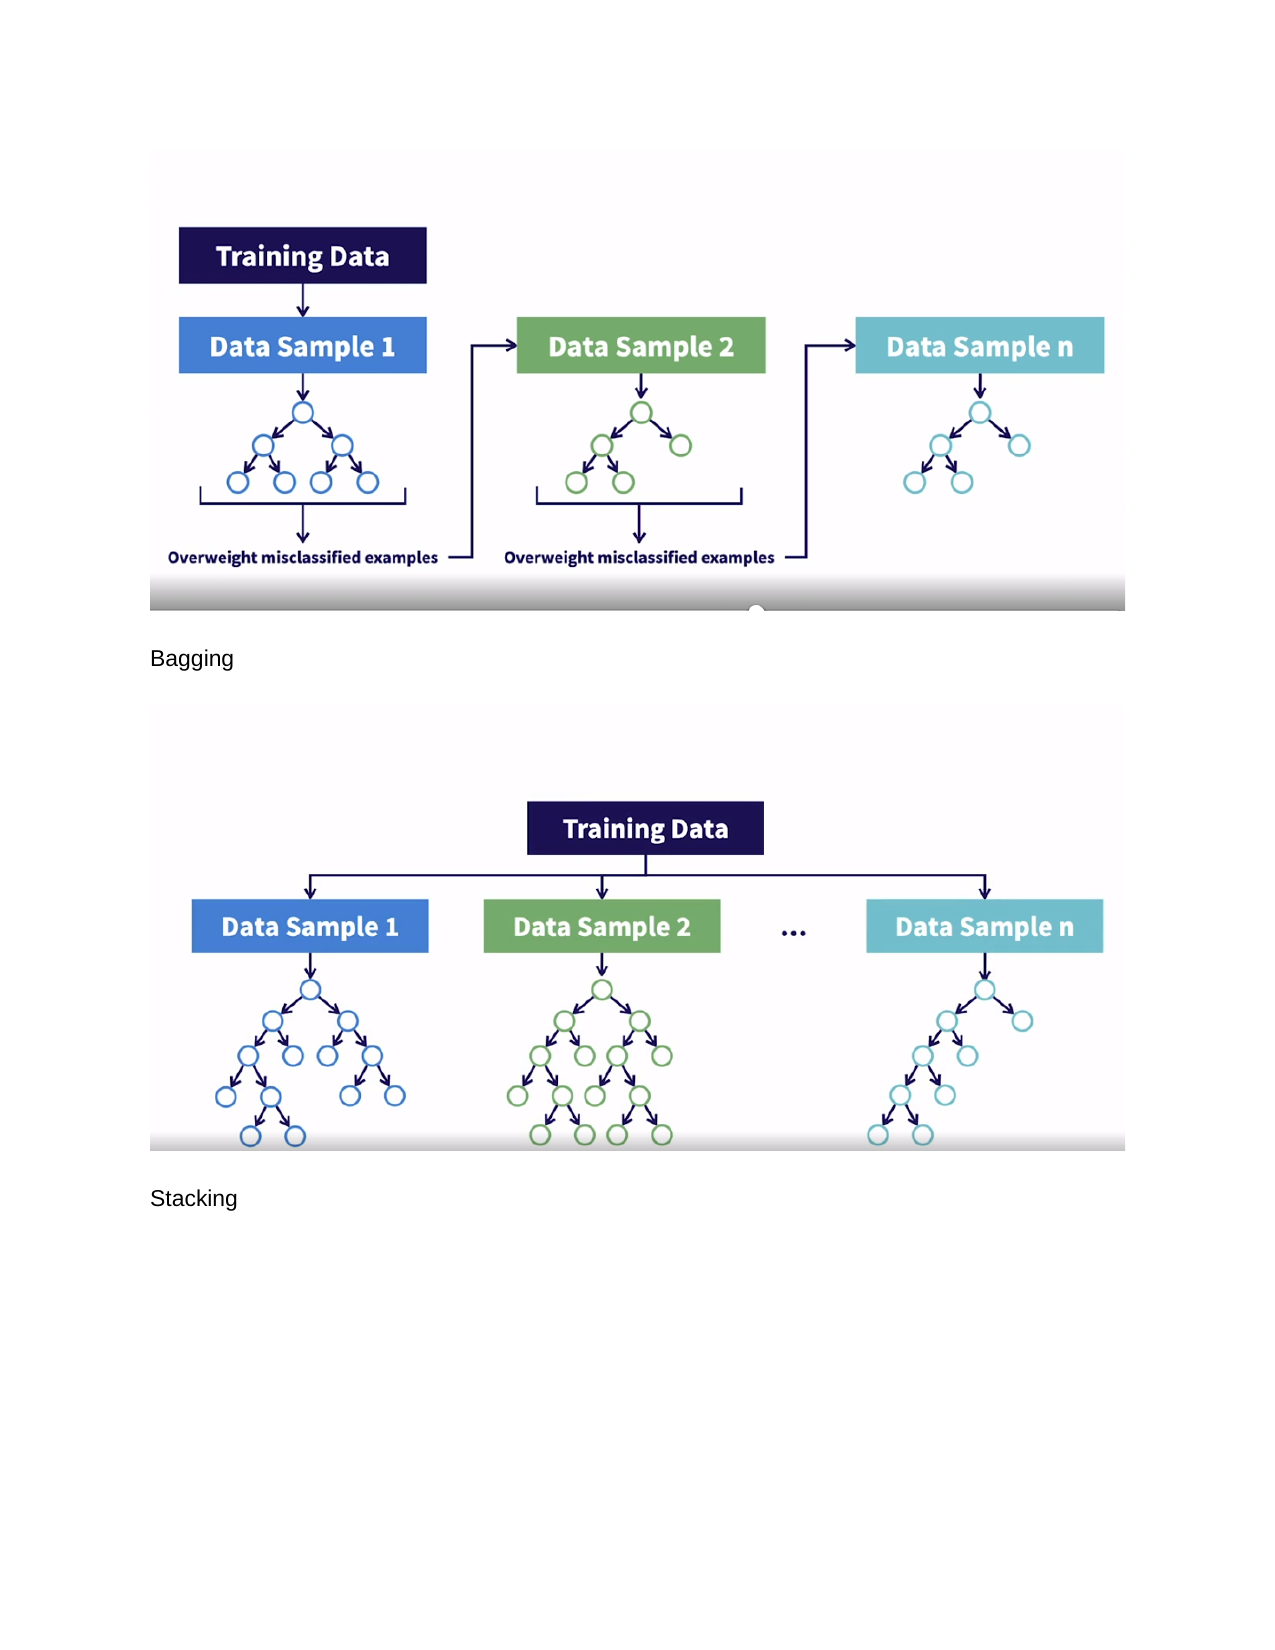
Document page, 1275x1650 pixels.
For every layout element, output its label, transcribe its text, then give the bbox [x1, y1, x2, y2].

text Stacking [150, 1185, 1125, 1211]
picture [150, 705, 1125, 1151]
picture [150, 150, 1125, 611]
text Bagging [150, 644, 1125, 671]
